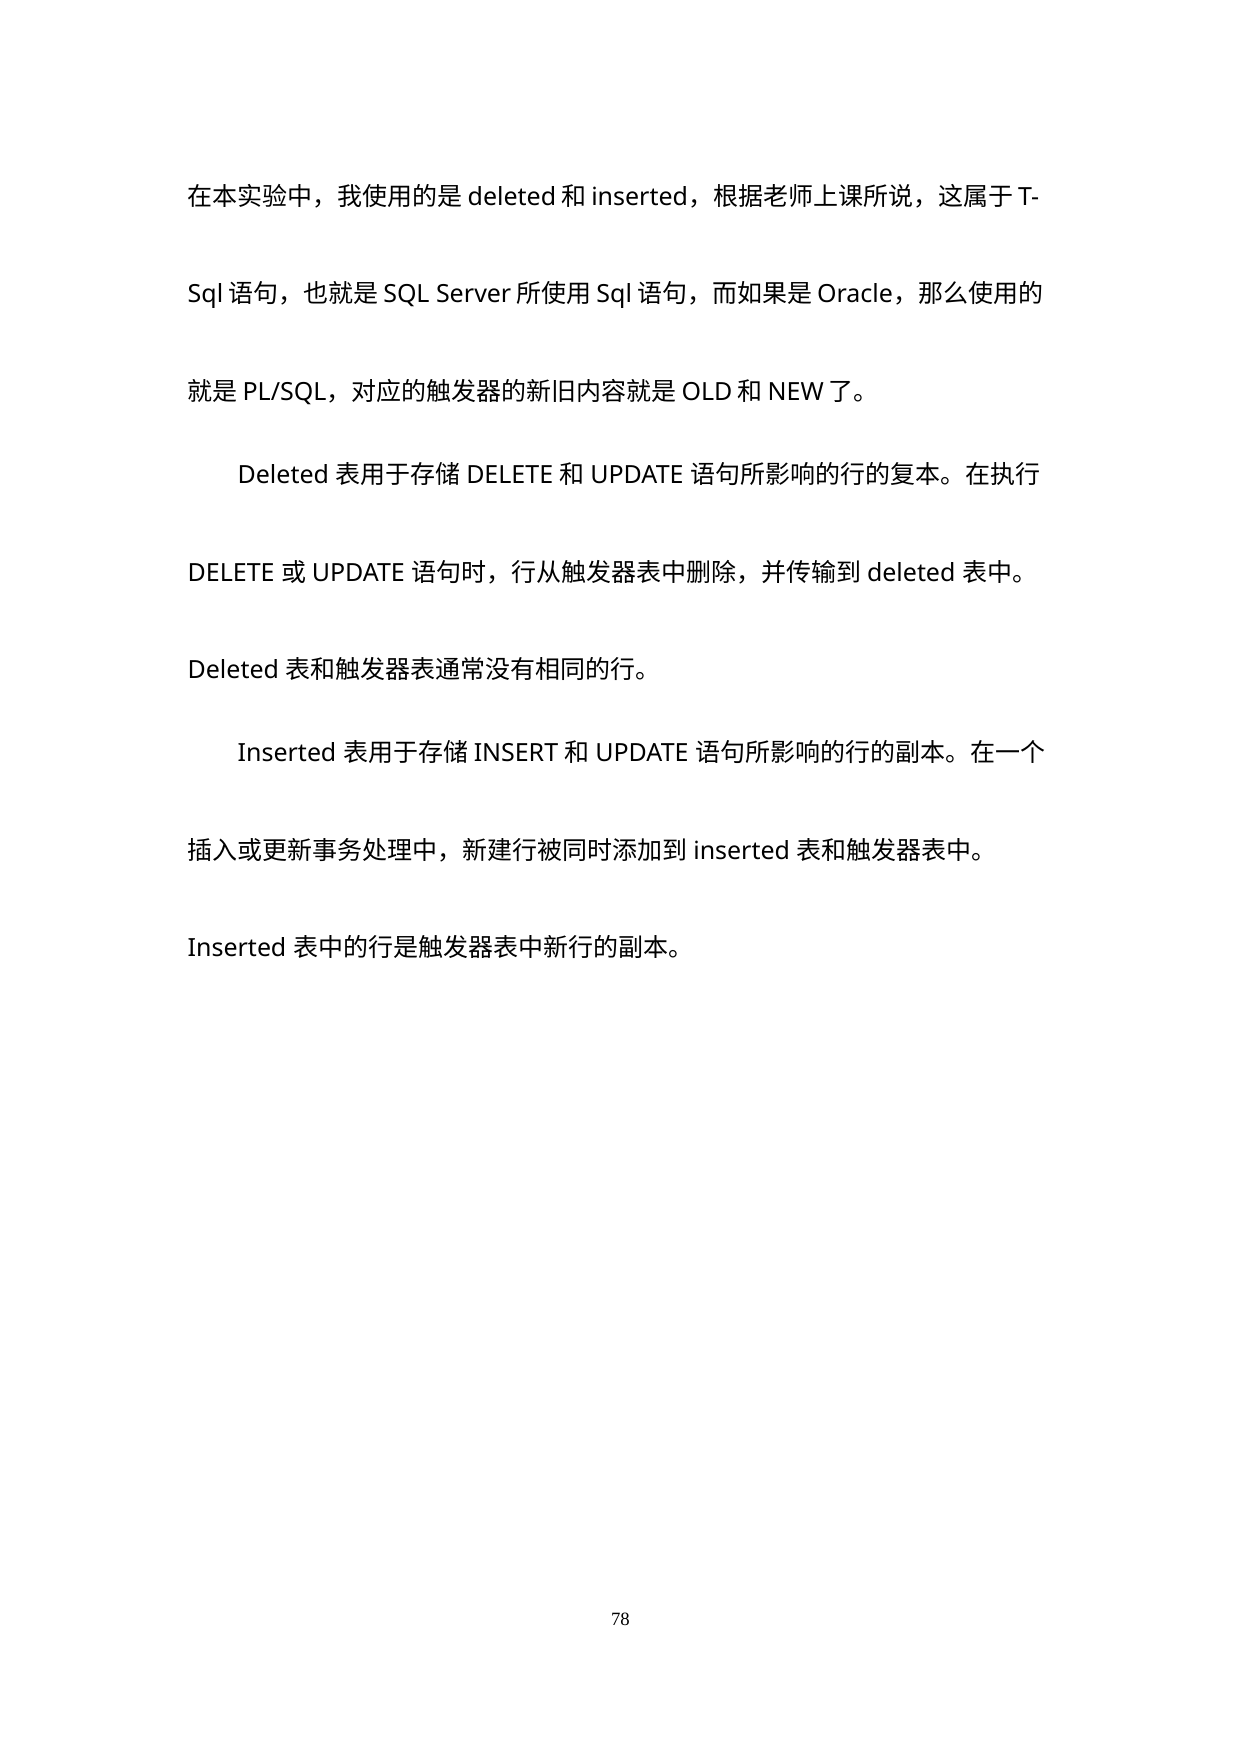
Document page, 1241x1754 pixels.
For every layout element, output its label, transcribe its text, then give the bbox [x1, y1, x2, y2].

text Inserted 表用于存储 INSERT 和 UPDATE 语句所影响的行的副本。在一个插入或更新事务处理中，新建行被同时添加到 inserted 表和触发器表中。Inserted 表中的行是触发器表中新行的副本。 [187, 718, 1053, 978]
text 在本实验中，我使用的是deleted和inserted，根据老师上课所说，这属于T-Sql语句，也就是SQL Server所使用Sql语句，而如果是Oracle，那么使用的就是PL/SQL，对应的触发器的新旧内容就是OLD和NEW了。 [187, 162, 1053, 422]
text Deleted 表用于存储 DELETE 和 UPDATE 语句所影响的行的复本。在执行 DELETE 或 UPDATE 语句时，行从触发器表中删除，并传输到 deleted 表中。Deleted 表和触发器表通常没有相同的行。 [187, 440, 1053, 700]
